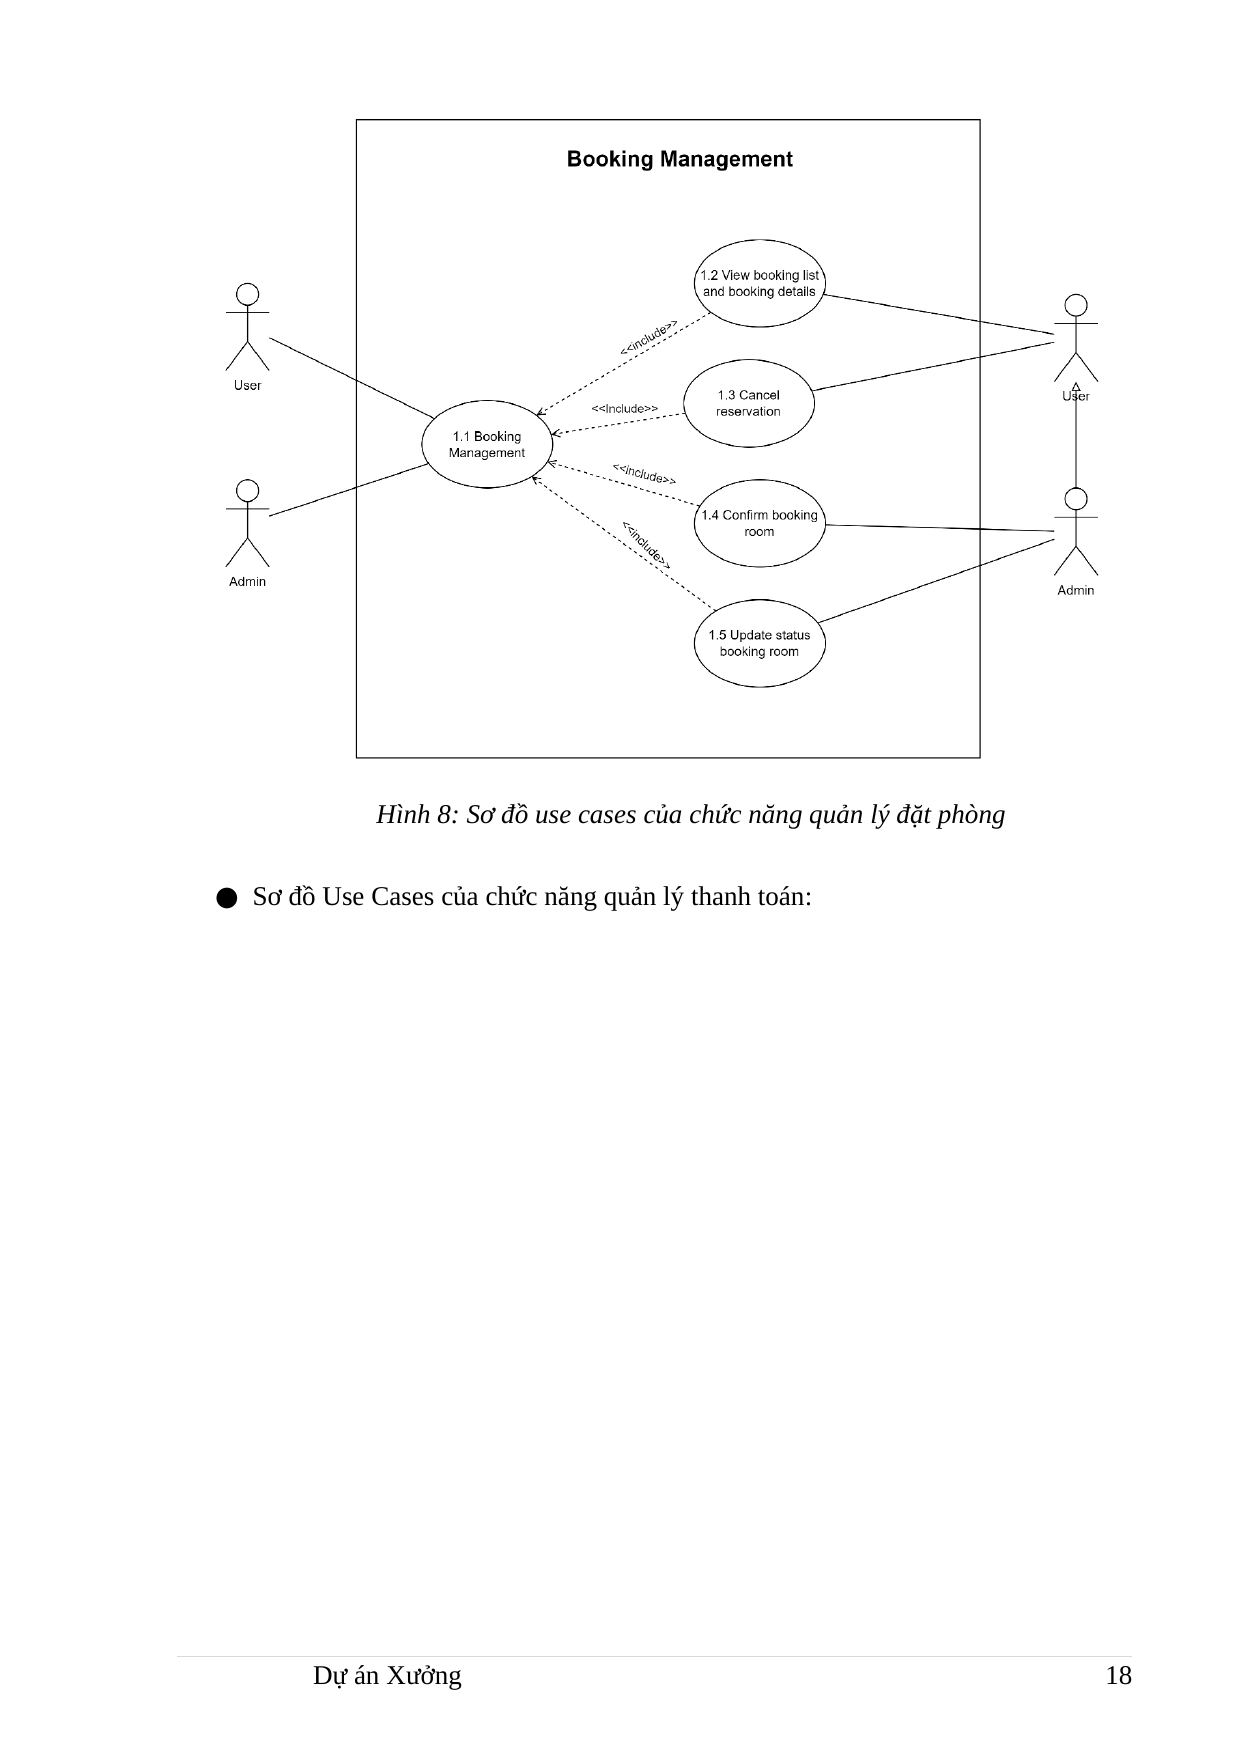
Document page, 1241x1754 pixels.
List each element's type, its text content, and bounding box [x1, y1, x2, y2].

picture [214, 108, 1109, 769]
list Sơ đồ Use Cases của chức năng quản lý thanh toán: [215, 866, 1132, 921]
list Hình 8: Sơ đồ use cases của chức năng quản lý đặt phòng [252, 798, 1132, 829]
